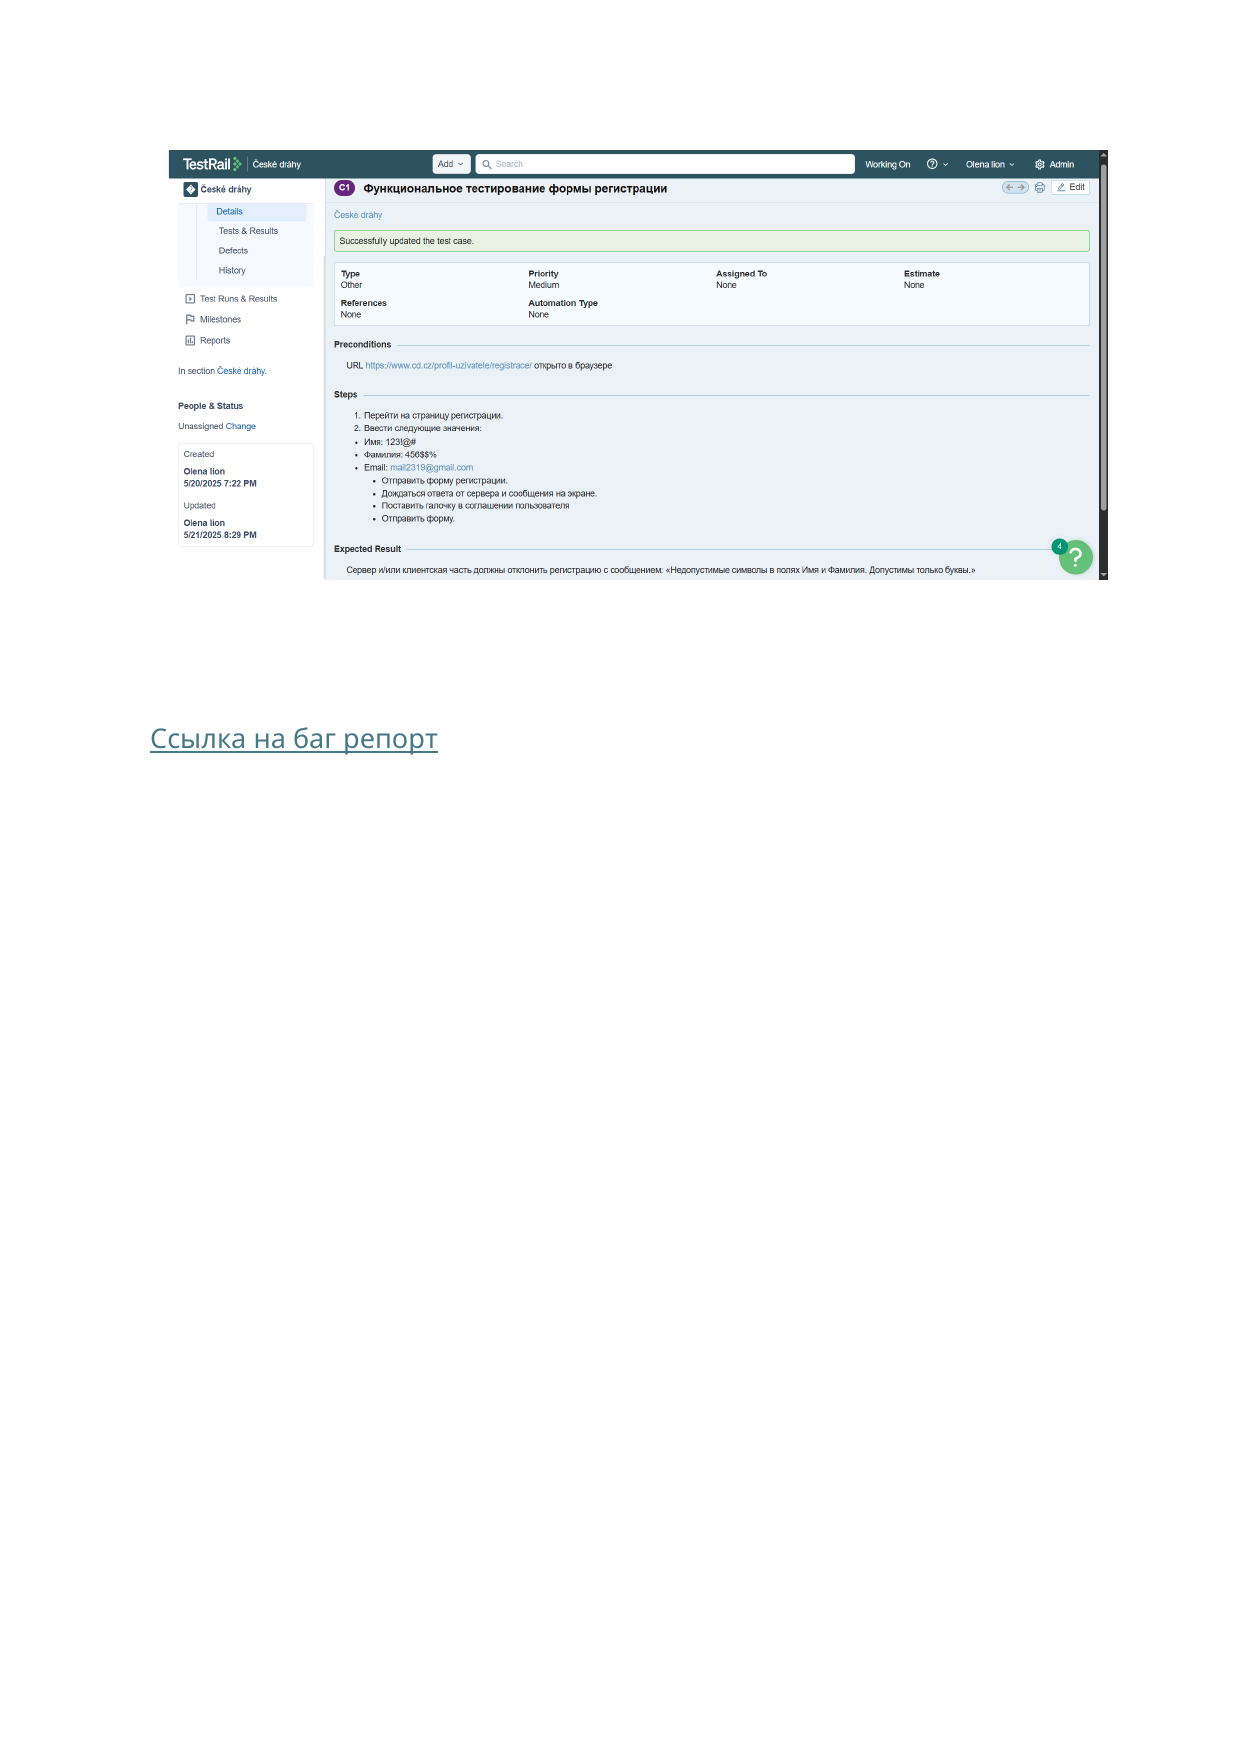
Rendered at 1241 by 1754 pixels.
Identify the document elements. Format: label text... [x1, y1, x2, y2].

text Ссылка на баг репорт [150, 719, 1125, 756]
